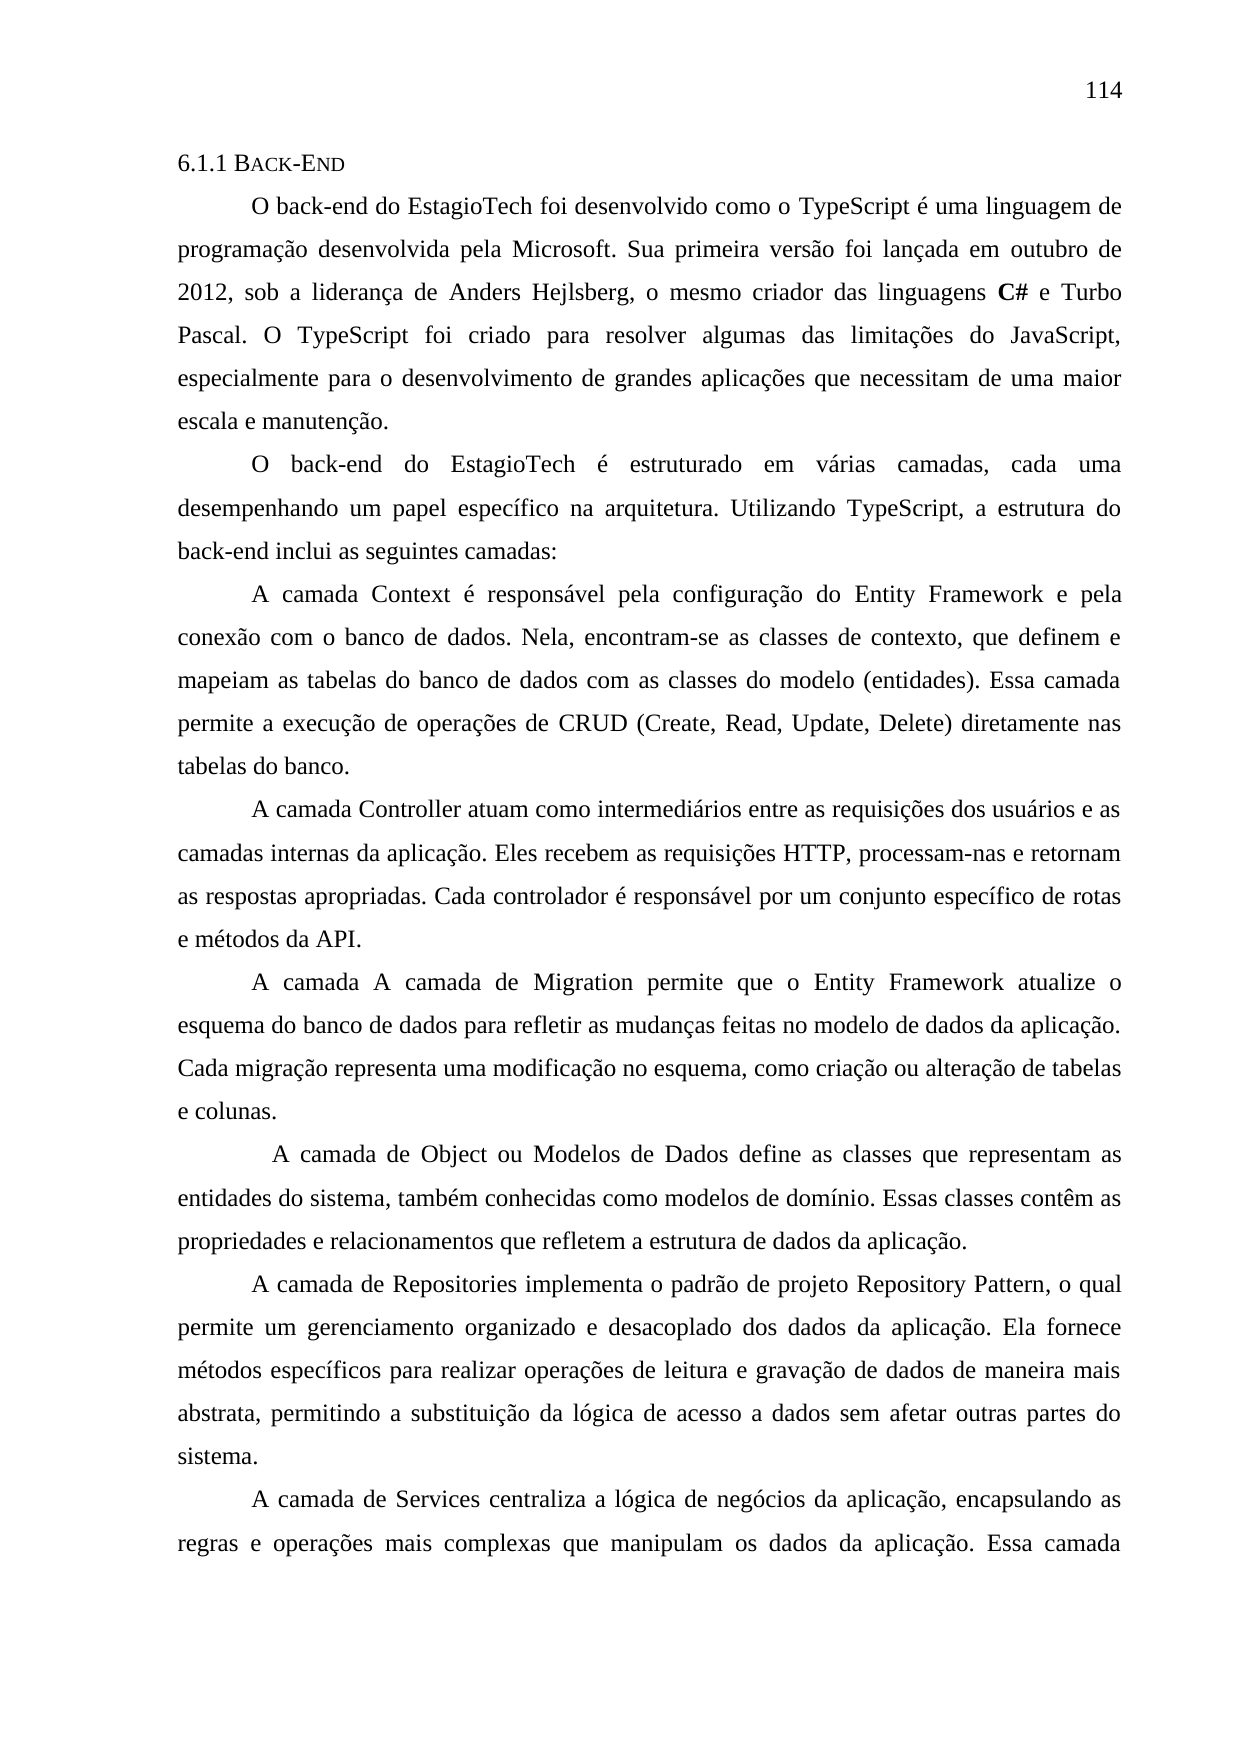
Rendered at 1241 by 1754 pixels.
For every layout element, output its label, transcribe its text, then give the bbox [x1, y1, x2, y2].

text A camada de Repositories implementa o padrão de projeto Repository Pattern, o qual permite um gerenciamento organizado e desacoplado dos dados da aplicação. Ela fornece métodos específicos para realizar operações de leitura e gravação de dados de maneira mais abstrata, permitindo a substituição da lógica de acesso a dados sem afetar outras partes do sistema. [177, 1269, 1122, 1470]
subtitle 6.1.1 Back-End [177, 148, 1122, 176]
text A camada de Object ou Modelos de Dados define as classes que representam as entidades do sistema, também conhecidas como modelos de domínio. Essas classes contêm as propriedades e relacionamentos que refletem a estrutura de dados da aplicação. [177, 1139, 1122, 1254]
text A camada Context é responsável pela configuração do Entity Framework e pela conexão com o banco de dados. Nela, encontram-se as classes de contexto, que definem e mapeiam as tabelas do banco de dados com as classes do modelo (entidades). Essa camada permite a execução de operações de CRUD (Create, Read, Update, Delete) diretamente nas tabelas do banco. [177, 579, 1122, 780]
text O back-end do EstagioTech foi desenvolvido como o TypeScript é uma linguagem de programação desenvolvida pela Microsoft. Sua primeira versão foi lançada em outubro de 2012, sob a liderança de Anders Hejlsberg, o mesmo criador das linguagens C# e Turbo Pascal. O TypeScript foi criado para resolver algumas das limitações do JavaScript, especialmente para o desenvolvimento de grandes aplicações que necessitam de uma maior escala e manutenção. [177, 191, 1122, 435]
text A camada Controller atuam como intermediários entre as requisições dos usuários e as camadas internas da aplicação. Eles recebem as requisições HTTP, processam-nas e retornam as respostas apropriadas. Cada controlador é responsável por um conjunto específico de rotas e métodos da API. [177, 794, 1122, 953]
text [177, 1484, 1122, 1556]
text O back-end do EstagioTech é estruturado em várias camadas, cada uma desempenhando um papel específico na arquitetura. Utilizando TypeScript, a estrutura do back-end inclui as seguintes camadas: [177, 449, 1122, 564]
text A camada A camada de Migration permite que o Entity Framework atualize o esquema do banco de dados para refletir as mudanças feitas no modelo de dados da aplicação. Cada migração representa uma modificação no esquema, como criação ou alteração de tabelas e colunas. [177, 967, 1122, 1125]
